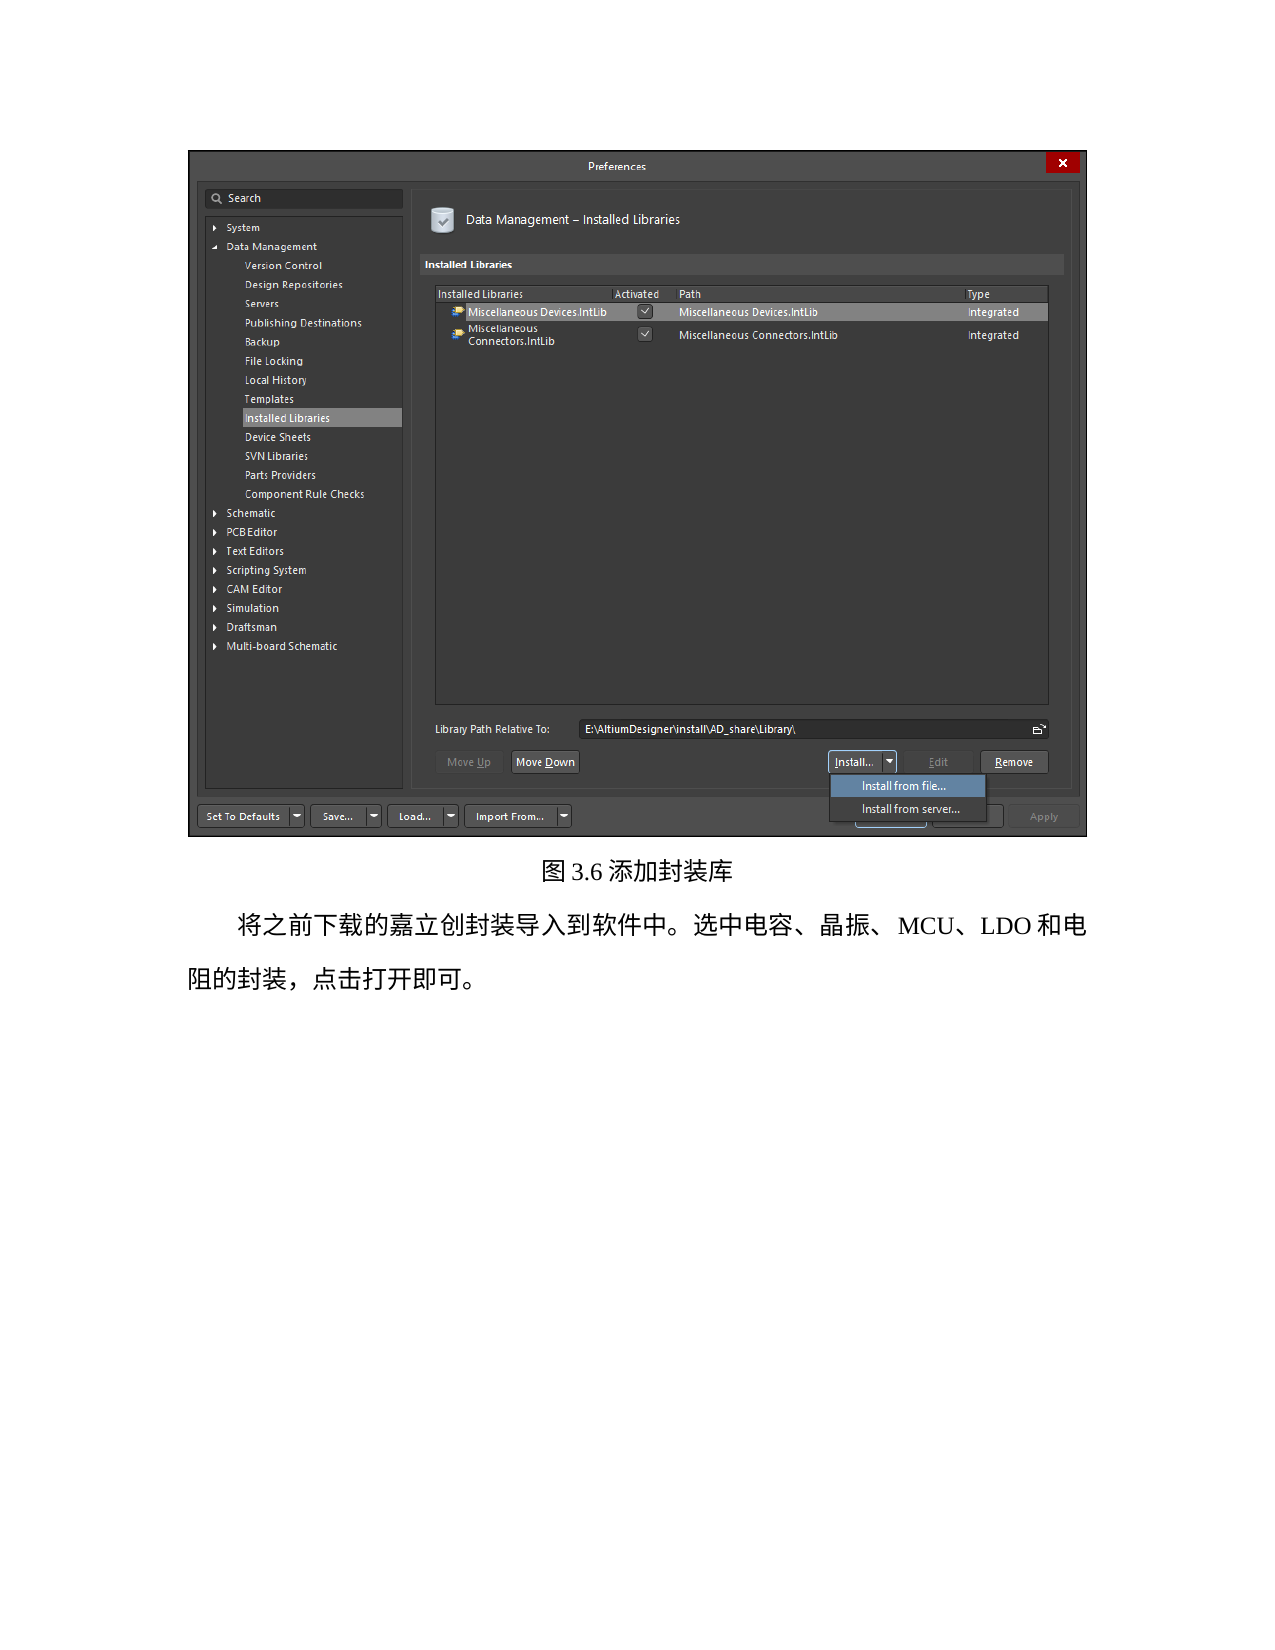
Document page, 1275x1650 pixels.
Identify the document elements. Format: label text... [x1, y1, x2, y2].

text 将之前下载的嘉立创封装导入到软件中。选中电容、晶振、MCU、LDO和电阻的封装，点击打开即可。 [187, 905, 1087, 996]
picture [189, 151, 1086, 836]
text 图3.6 添加封装库 [187, 851, 1087, 887]
